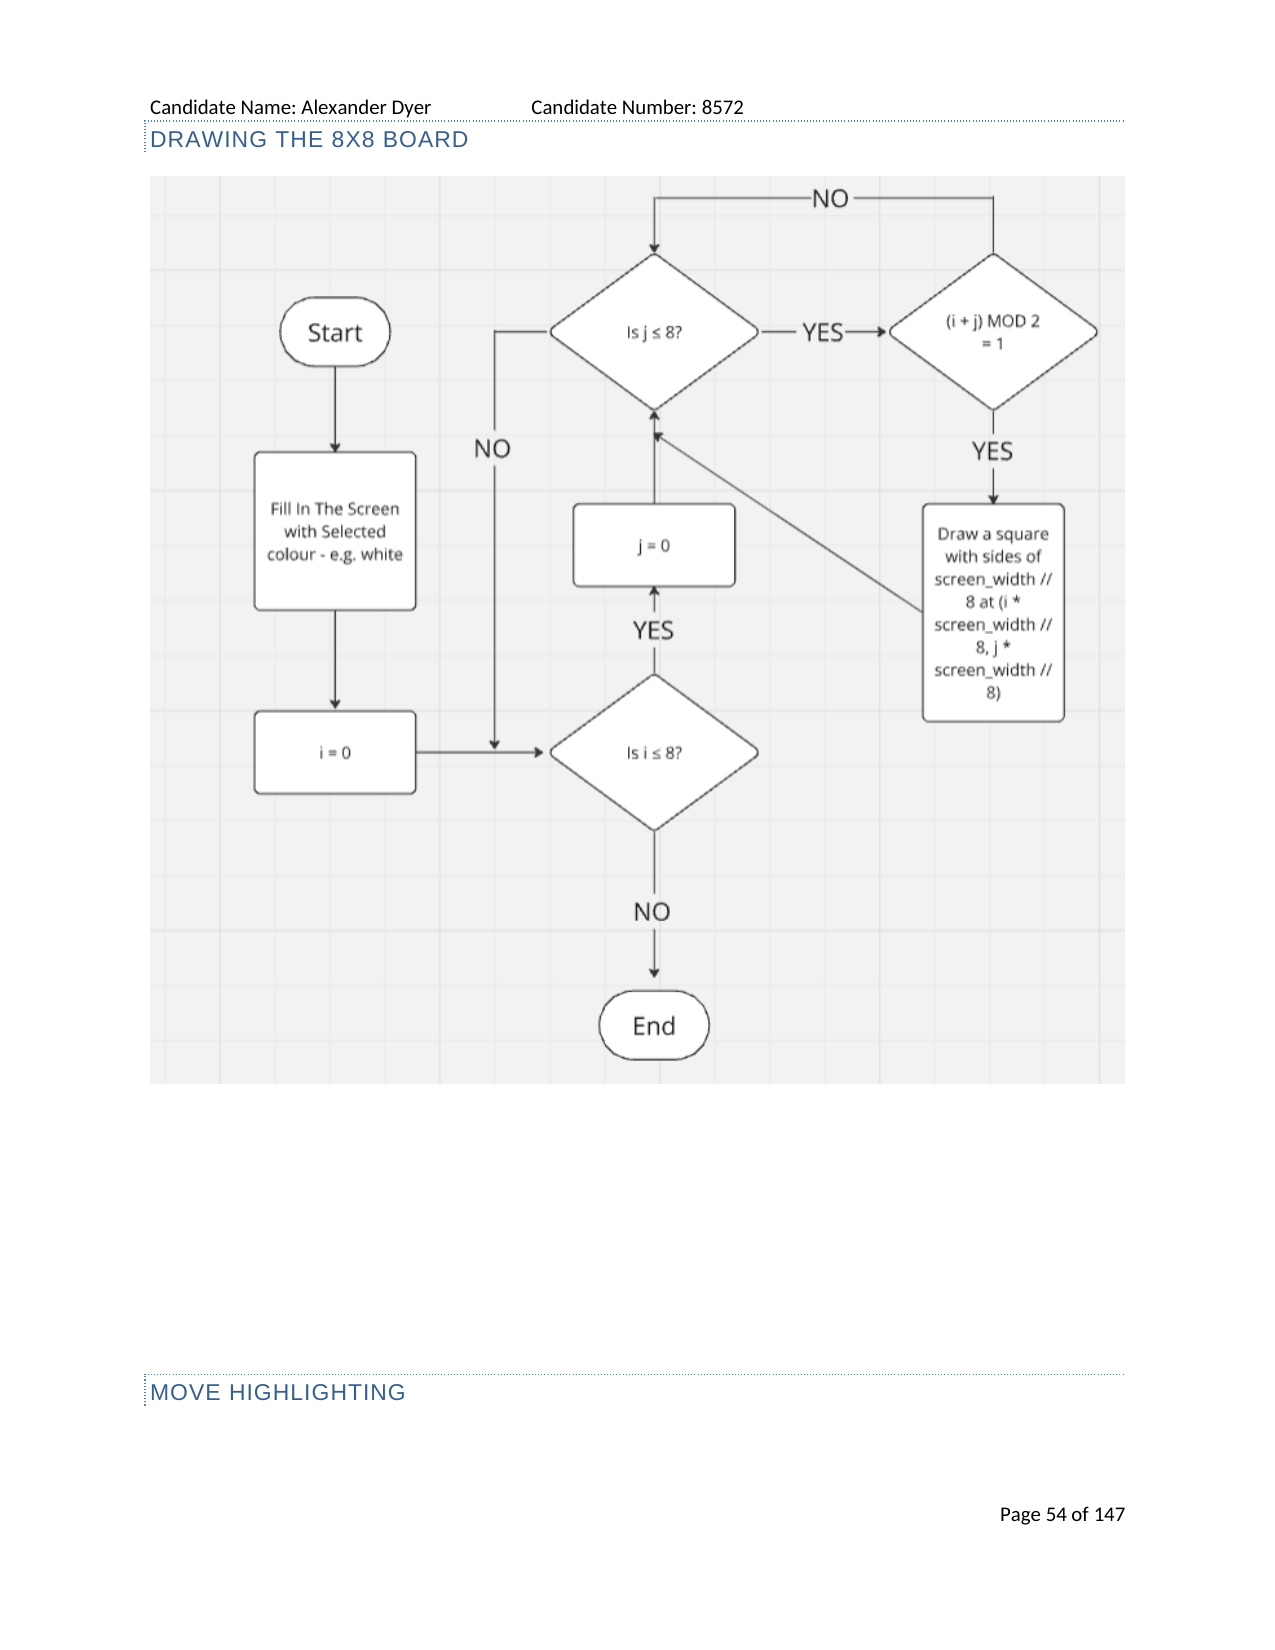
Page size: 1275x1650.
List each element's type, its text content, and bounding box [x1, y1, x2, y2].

subtitle Move HIghlighting [144, 1373, 1125, 1406]
picture [150, 176, 1125, 1084]
subtitle Drawing the 8x8 Board [144, 120, 1125, 152]
